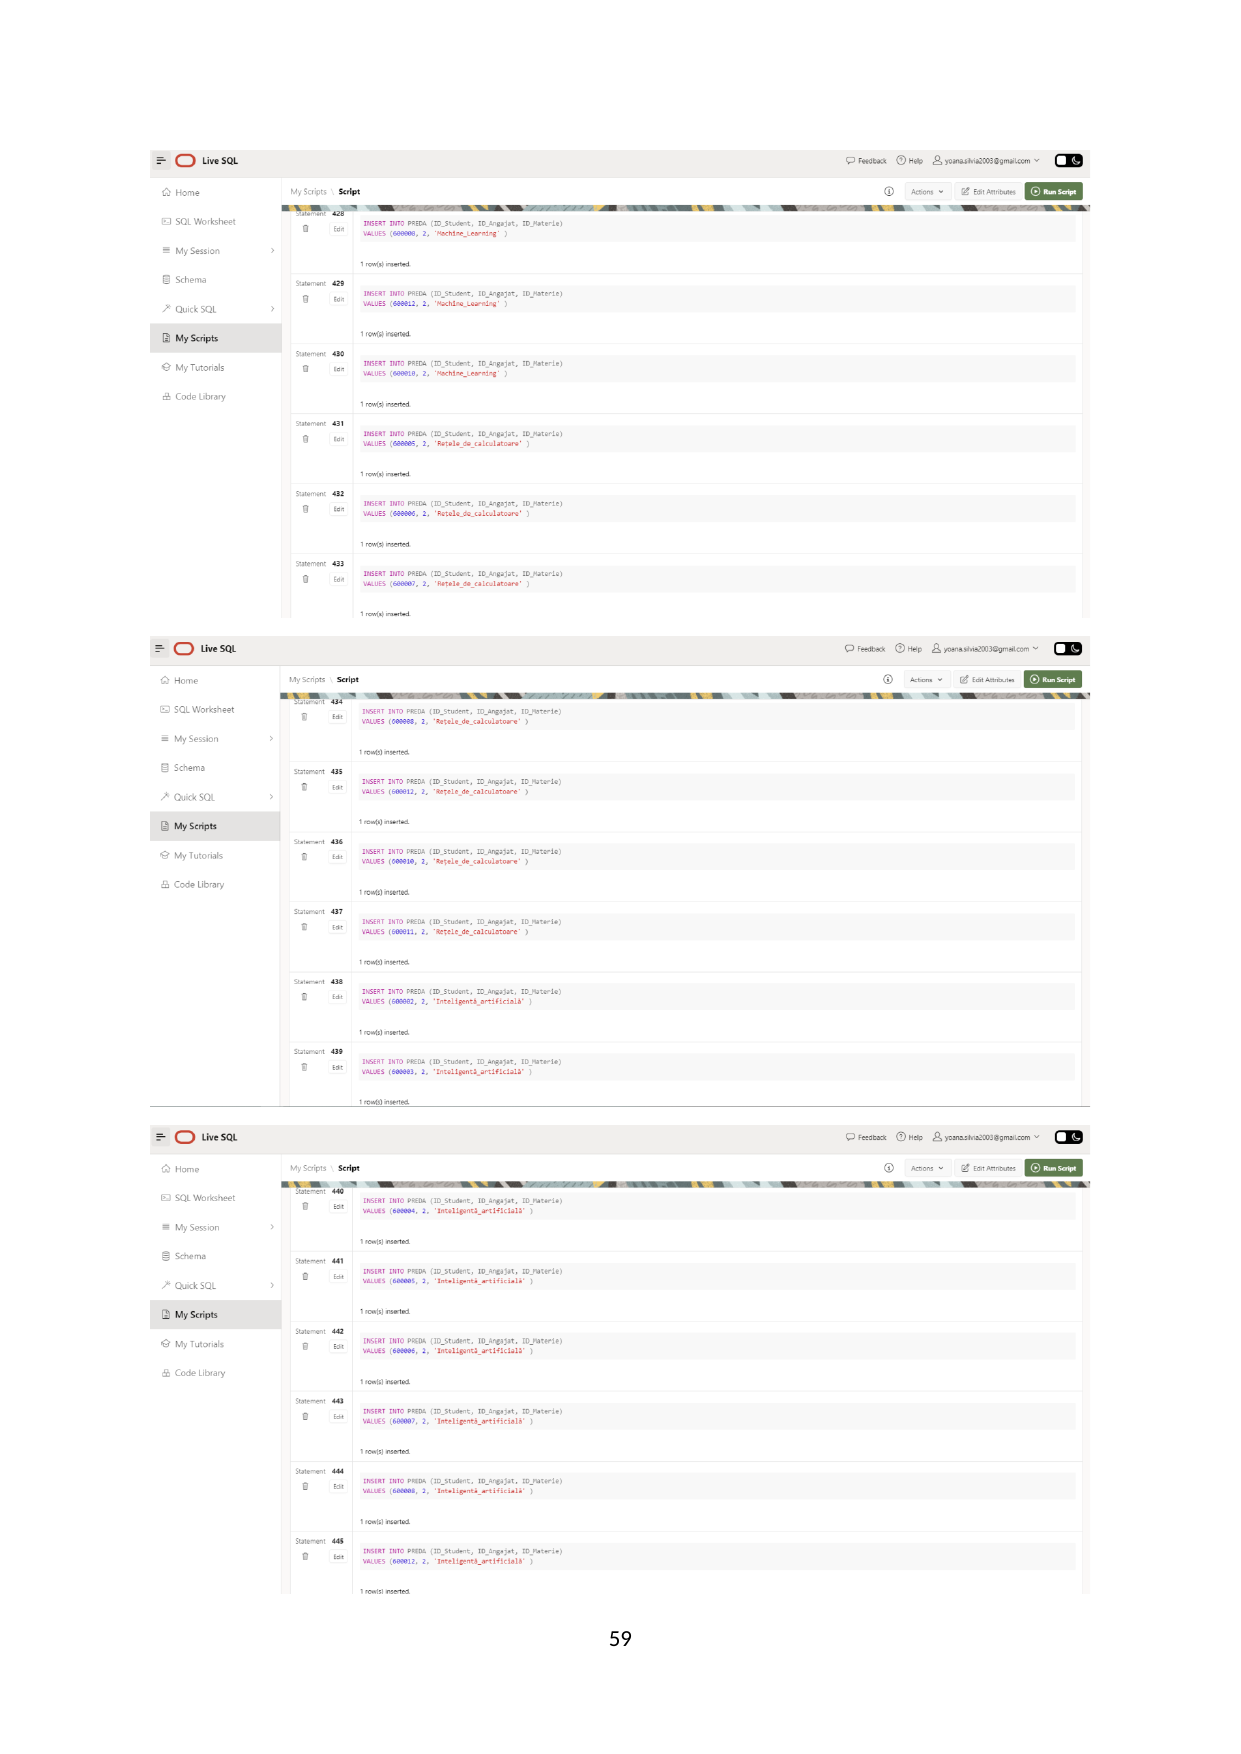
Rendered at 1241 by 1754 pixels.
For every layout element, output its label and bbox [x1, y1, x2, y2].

picture [150, 1125, 1091, 1594]
picture [150, 150, 1091, 618]
picture [150, 636, 1091, 1107]
